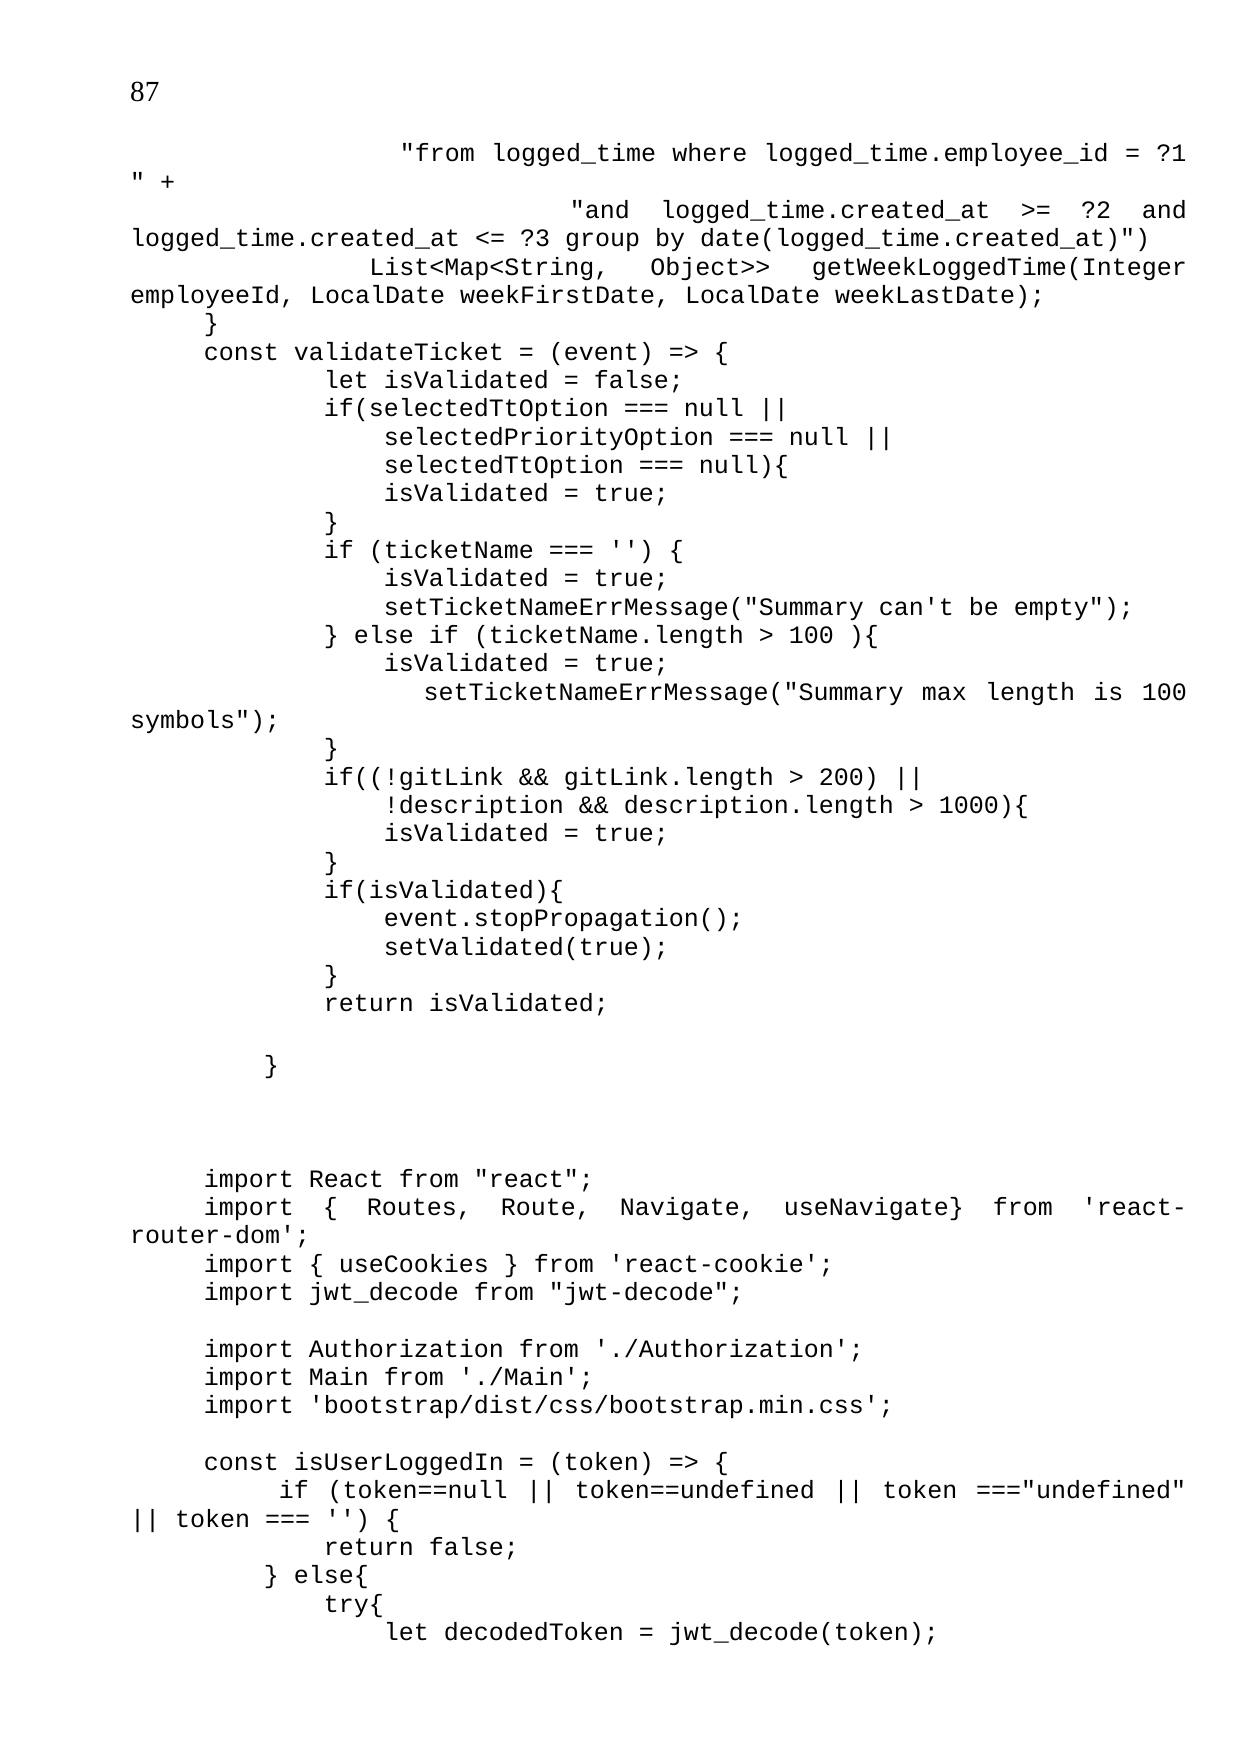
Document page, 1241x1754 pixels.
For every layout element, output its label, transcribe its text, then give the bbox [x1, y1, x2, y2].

text let isValidated = false; [130, 368, 1187, 396]
text setTicketNameErrMessage("Summary max length is 100 symbols"); [130, 679, 1187, 736]
text import 'bootstrap/dist/css/bootstrap.min.css'; [130, 1393, 1187, 1421]
text isValidated = true; [130, 651, 1187, 679]
text import React from "react"; [130, 1166, 1187, 1194]
text setValidated(true); [130, 934, 1187, 963]
text isValidated = true; [130, 821, 1187, 849]
text if(selectedTtOption === null || [130, 396, 1187, 424]
text !description && description.length > 1000){ [130, 793, 1187, 821]
text event.stopPropagation(); [130, 906, 1187, 934]
text } else{ [130, 1563, 1187, 1591]
text } [130, 849, 1187, 878]
text List<Map<String, Object>> getWeekLoggedTime(Integer employeeId, LocalDate weekFirstDate, LocalDate weekLastDate); [130, 254, 1187, 311]
text import Main from './Main'; [130, 1364, 1187, 1393]
text return false; [130, 1534, 1187, 1563]
text let decodedToken = jwt_decode(token); [130, 1619, 1187, 1648]
text } else if (ticketName.length > 100 ){ [130, 623, 1187, 651]
text } [130, 1053, 1187, 1081]
text } [130, 509, 1187, 538]
text "and logged_time.created_at >= ?2 and logged_time.created_at <= ?3 group by date(logged_time.created_at)") [130, 198, 1187, 254]
text selectedTtOption === null){ [130, 453, 1187, 481]
text isValidated = true; [130, 566, 1187, 594]
text setTicketNameErrMessage("Summary can't be empty"); [130, 594, 1187, 623]
text if (ticketName === '') { [130, 538, 1187, 566]
text const isUserLoggedIn = (token) => { [130, 1449, 1187, 1478]
text } [130, 311, 1187, 339]
text import Authorization from './Authorization'; [130, 1336, 1187, 1364]
text import jwt_decode from "jwt-decode"; [130, 1279, 1187, 1308]
text const validateTicket = (event) => { [130, 339, 1187, 368]
text } [130, 963, 1187, 991]
text isValidated = true; [130, 481, 1187, 509]
text "from logged_time where logged_time.employee_id = ?1 " + [130, 141, 1187, 198]
text if (token==null || token==undefined || token ==="undefined" || token === '') { [130, 1478, 1187, 1534]
text if(isValidated){ [130, 878, 1187, 906]
text if((!gitLink && gitLink.length > 200) || [130, 764, 1187, 793]
text import { Routes, Route, Navigate, useNavigate} from 'react-router-dom'; [130, 1194, 1187, 1251]
text selectedPriorityOption === null || [130, 424, 1187, 453]
text return isValidated; [130, 991, 1187, 1019]
text import { useCookies } from 'react-cookie'; [130, 1251, 1187, 1279]
text } [130, 736, 1187, 764]
text try{ [130, 1591, 1187, 1619]
